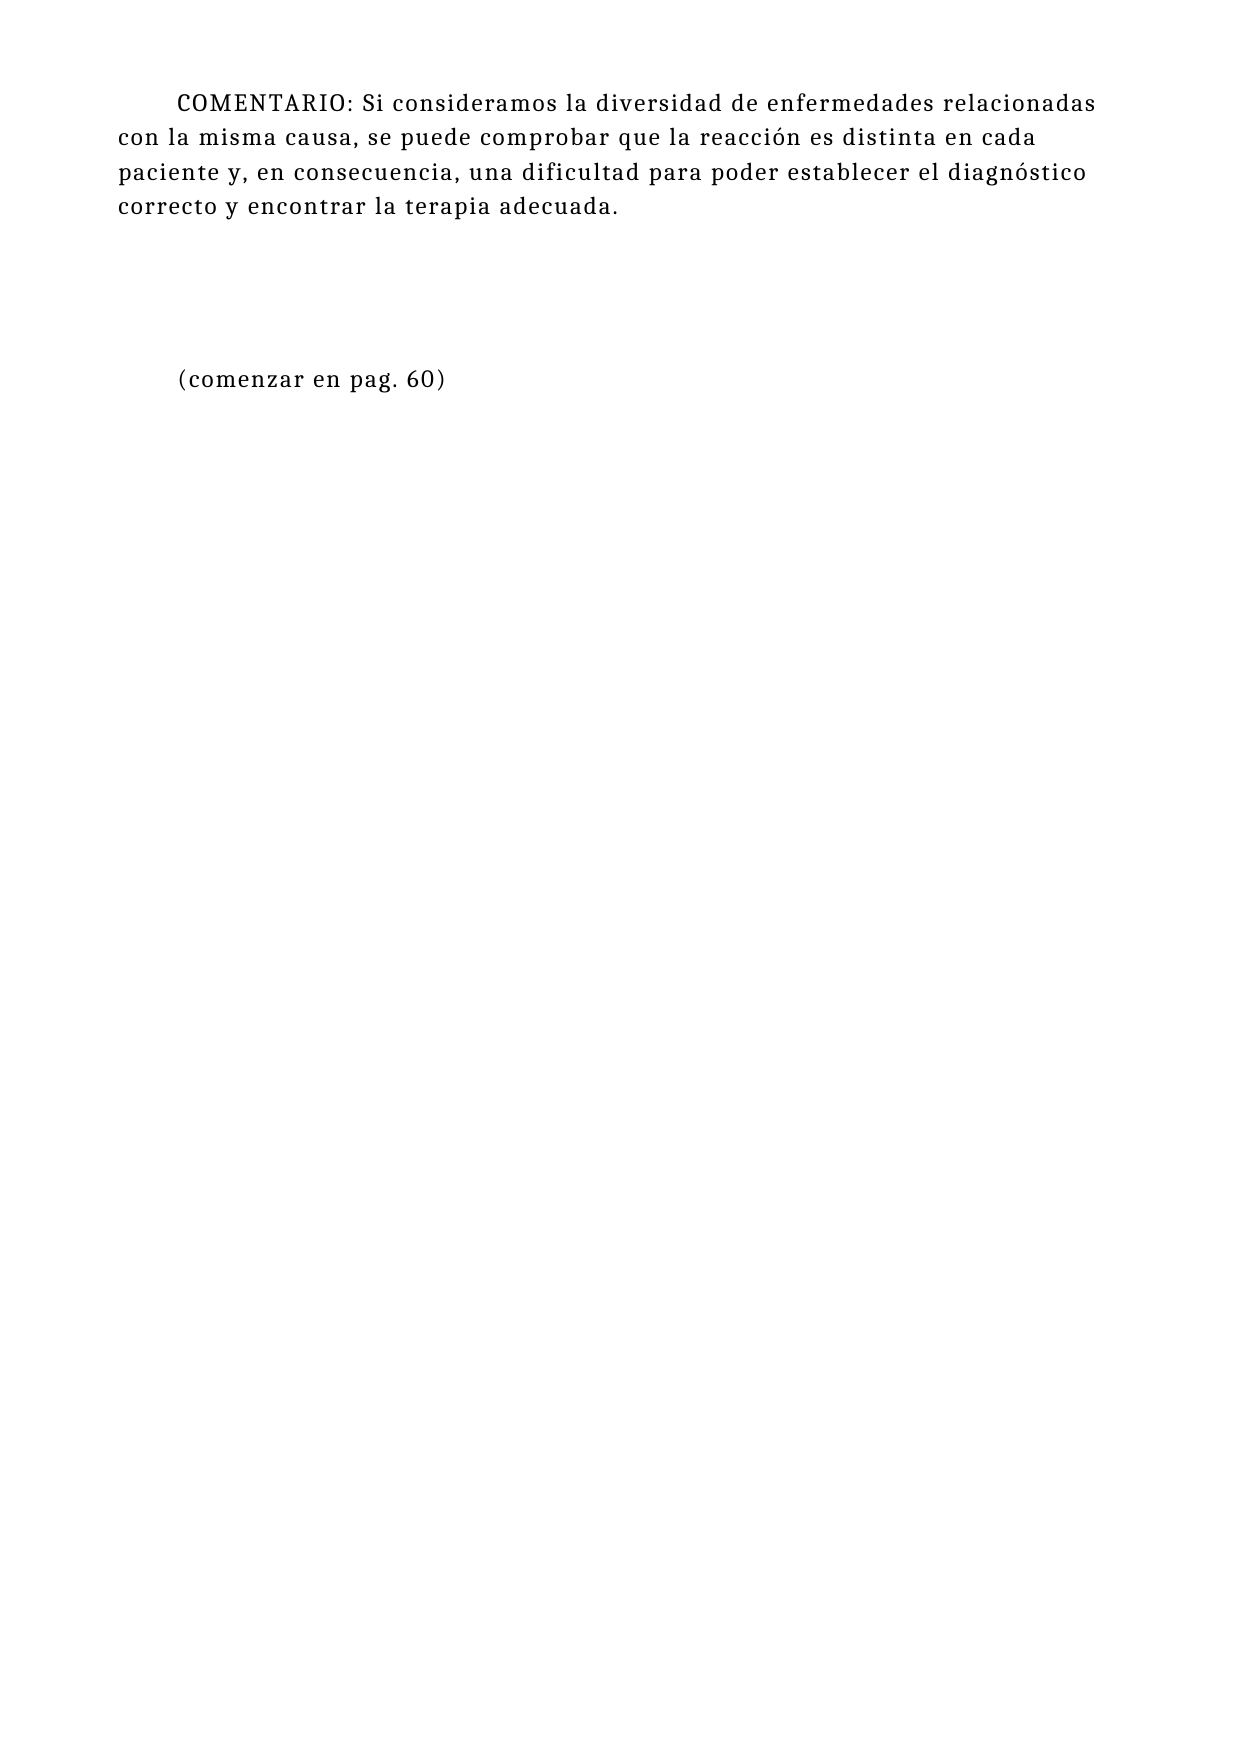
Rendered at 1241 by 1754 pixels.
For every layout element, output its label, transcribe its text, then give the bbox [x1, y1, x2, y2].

text COMENTARIO: Si consideramos la diversidad de enfermedades relacionadas con la misma causa, se puede comprobar que la reacción es distinta en cada paciente y, en consecuencia, una dificultad para poder establecer el diagnóstico correcto y encontrar la terapia adecuada. [118, 89, 1122, 221]
text (comenzar en pag. 60) [118, 364, 1122, 393]
